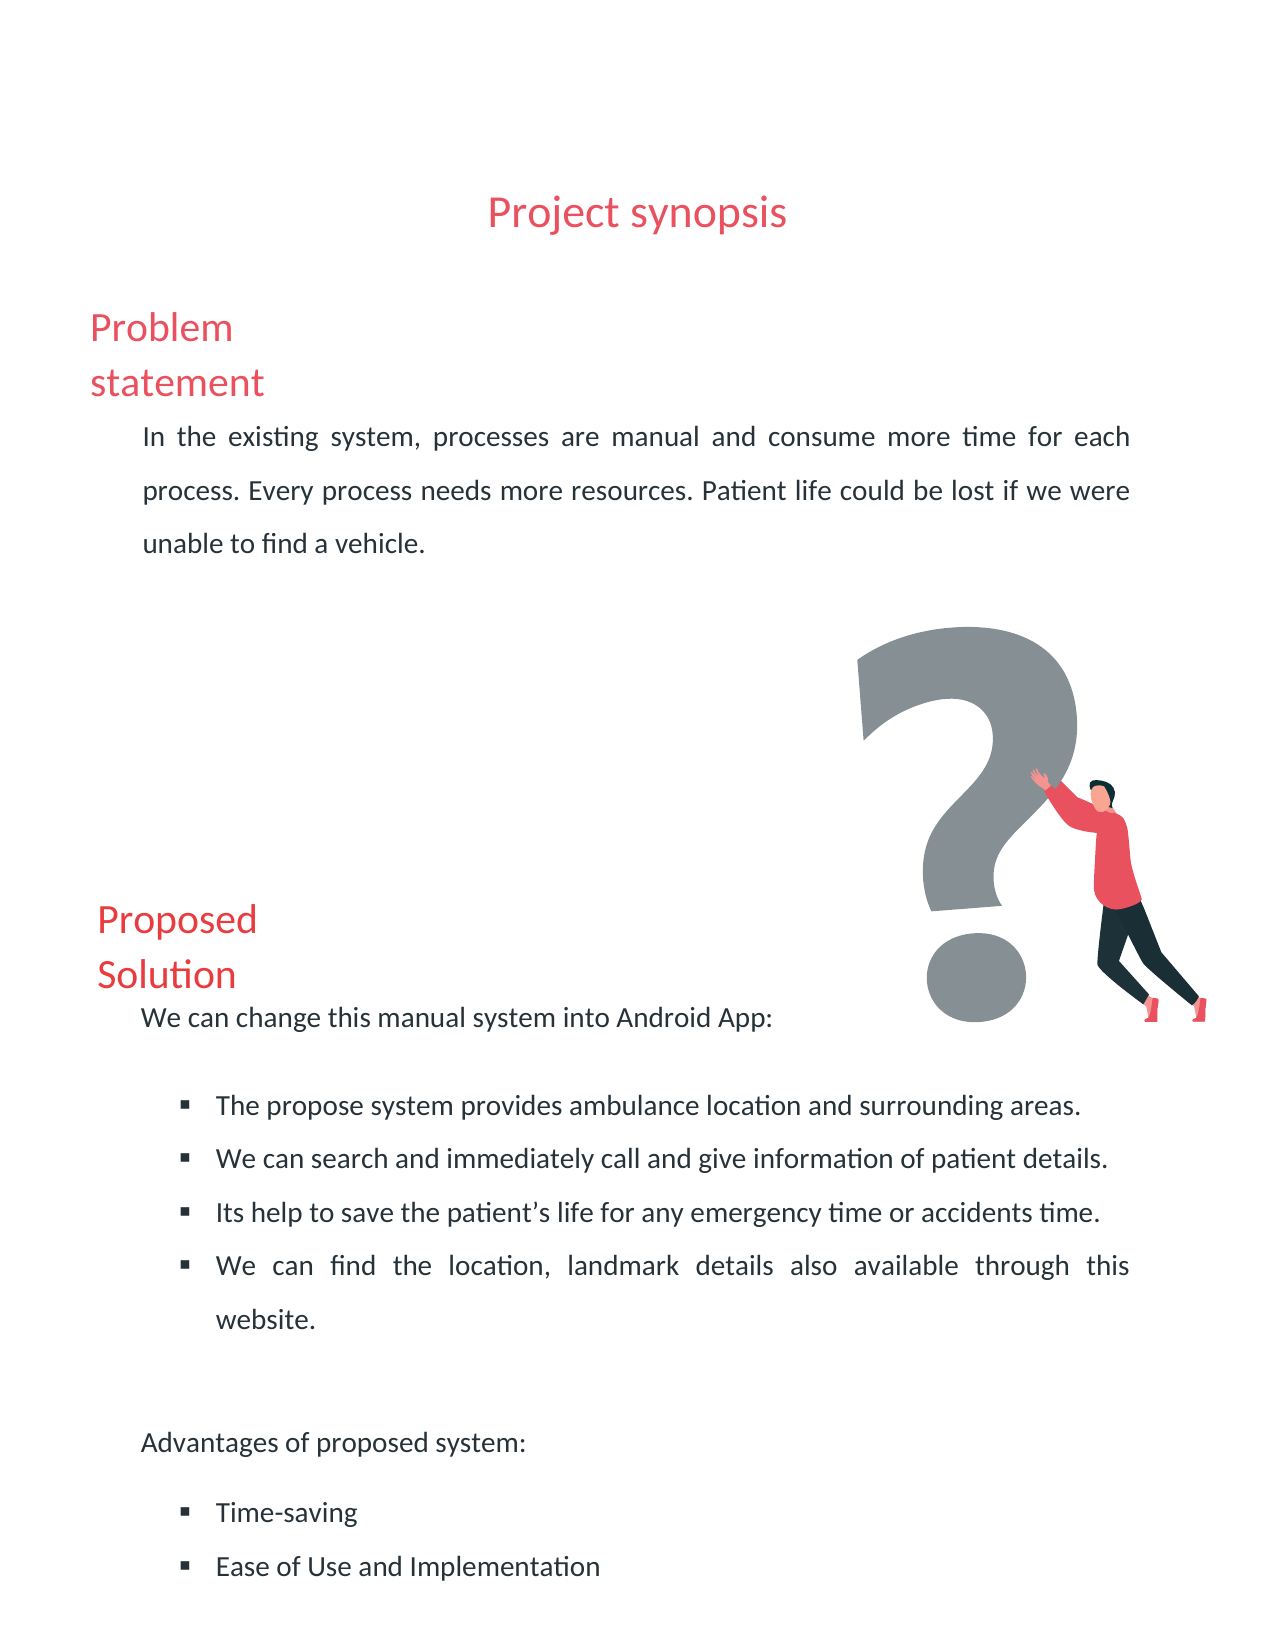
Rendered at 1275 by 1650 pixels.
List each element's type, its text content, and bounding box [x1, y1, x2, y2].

text Project synopsis [75, 183, 1200, 239]
